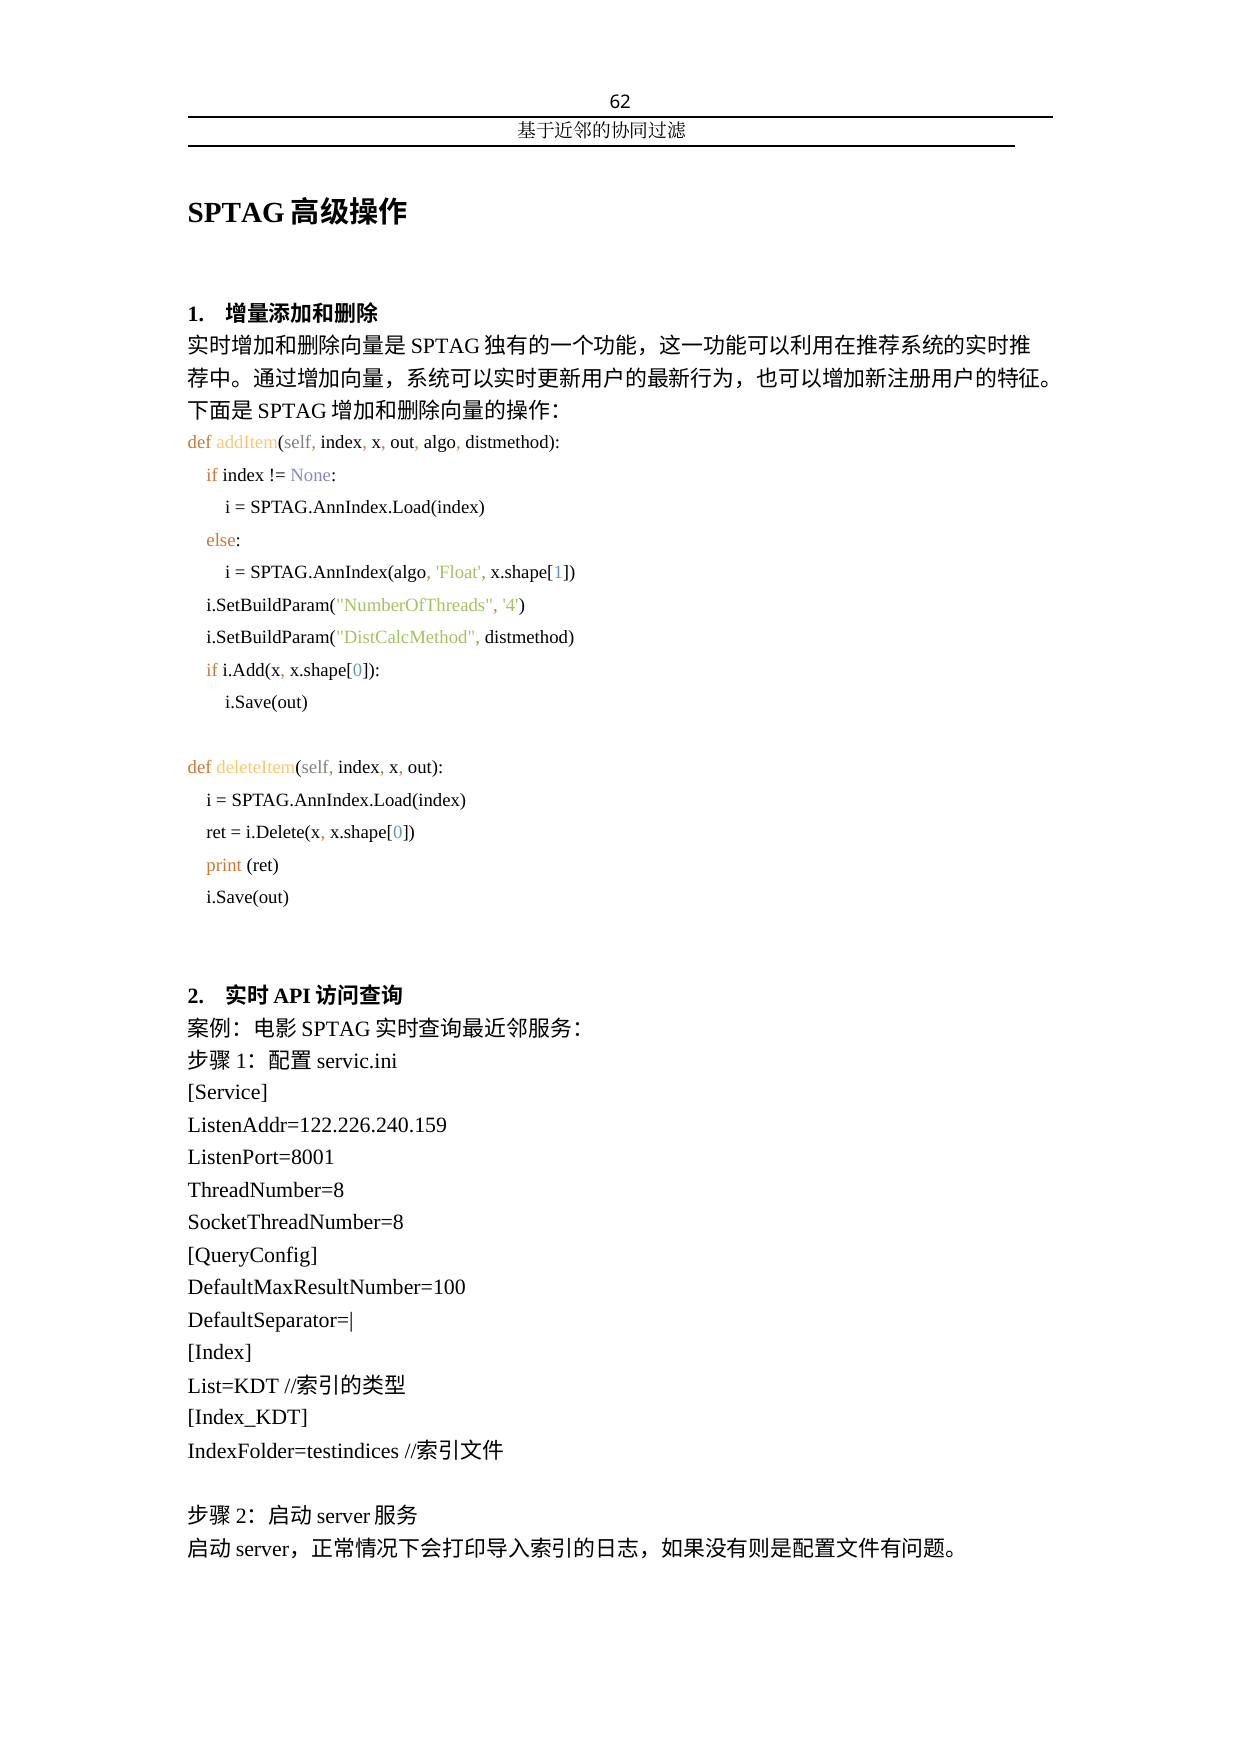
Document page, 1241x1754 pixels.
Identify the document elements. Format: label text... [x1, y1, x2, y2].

text 步骤1：配置servic.ini [187, 1043, 1053, 1076]
text ThreadNumber=8 [187, 1173, 1053, 1206]
subtitle SPTAG高级操作 [187, 177, 1053, 242]
text ListenPort=8001 [187, 1141, 1053, 1173]
text SocketThreadNumber=8 [187, 1206, 1053, 1238]
list 增量添加和删除 [187, 296, 1053, 328]
text 下面是SPTAG增加和删除向量的操作： [187, 393, 1053, 426]
text List=KDT //索引的类型 [187, 1368, 1053, 1401]
text DefaultMaxResultNumber=100 [187, 1271, 1053, 1303]
text [Index] [187, 1336, 1053, 1368]
text IndexFolder=testindices //索引文件 [187, 1433, 1053, 1466]
text 步骤2：启动server服务 [187, 1498, 1053, 1531]
text def addItem(self, index, x, out, algo, distmethod): if index != None: i = SPTAG.AnnIndex.Load(index) else: i = SPTAG.AnnIndex(algo, 'Float', x.shape[1]) i.SetBuildParam("NumberOfThreads", '4') i.SetBuildParam("DistCalcMethod", distmethod) if i.Add(x, x.shape[0]): i.Save(out) def deleteItem(self, index, x, out): i = SPTAG.AnnIndex.Load(index) ret = i.Delete(x, x.shape[0]) print (ret) i.Save(out) [187, 426, 1053, 913]
text ListenAddr=122.226.240.159 [187, 1108, 1053, 1141]
text 案例：电影SPTAG实时查询最近邻服务： [187, 1011, 1053, 1043]
text [Service] [187, 1076, 1053, 1108]
text [QueryConfig] [187, 1238, 1053, 1271]
list 实时API访问查询 [187, 978, 1053, 1011]
text [Index_KDT] [187, 1401, 1053, 1433]
text DefaultSeparator=| [187, 1303, 1053, 1336]
text 实时增加和删除向量是SPTAG独有的一个功能，这一功能可以利用在推荐系统的实时推荐中。通过增加向量，系统可以实时更新用户的最新行为，也可以增加新注册用户的特征。 [187, 328, 1053, 393]
text 启动server，正常情况下会打印导入索引的日志，如果没有则是配置文件有问题。 [187, 1531, 1053, 1563]
